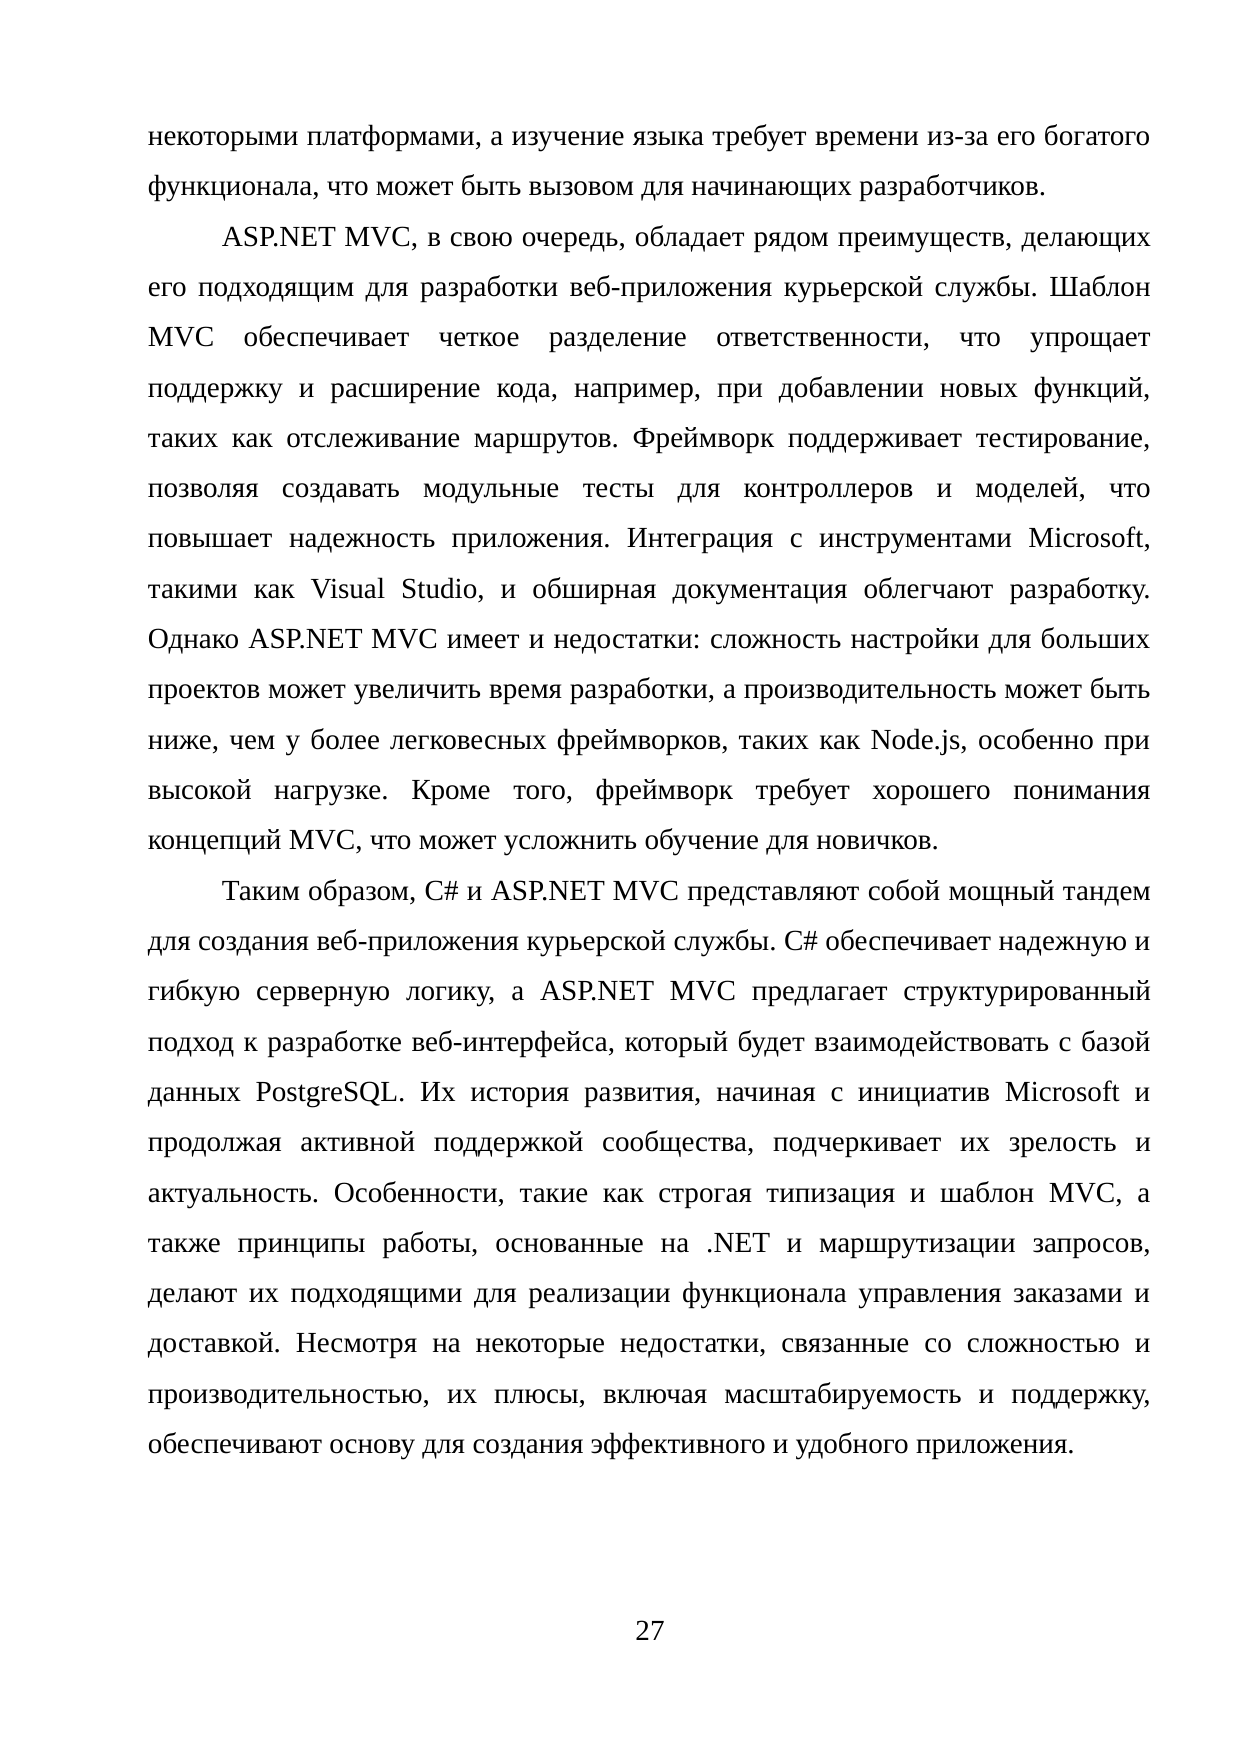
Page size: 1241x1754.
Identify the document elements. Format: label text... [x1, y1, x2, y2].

text ASP.NET MVC, в свою очередь, обладает рядом преимуществ, делающих его подходящим для разработки веб-приложения курьерской службы. Шаблон MVC обеспечивает четкое разделение ответственности, что упрощает поддержку и расширение кода, например, при добавлении новых функций, таких как отслеживание маршрутов. Фреймворк поддерживает тестирование, позволяя создавать модульные тесты для контроллеров и моделей, что повышает надежность приложения. Интеграция с инструментами Microsoft, такими как Visual Studio, и обширная документация облегчают разработку. Однако ASP.NET MVC имеет и недостатки: сложность настройки для больших проектов может увеличить время разработки, а производительность может быть ниже, чем у более легковесных фреймворков, таких как Node.js, особенно при высокой нагрузке. Кроме того, фреймворк требует хорошего понимания концепций MVC, что может усложнить обучение для новичков. [148, 219, 1152, 856]
text Таким образом, C# и ASP.NET MVC представляют собой мощный тандем для создания веб-приложения курьерской службы. C# обеспечивает надежную и гибкую серверную логику, а ASP.NET MVC предлагает структурированный подход к разработке веб-интерфейса, который будет взаимодействовать с базой данных PostgreSQL. Их история развития, начиная с инициатив Microsoft и продолжая активной поддержкой сообщества, подчеркивает их зрелость и актуальность. Особенности, такие как строгая типизация и шаблон MVC, а также принципы работы, основанные на .NET и маршрутизации запросов, делают их подходящими для реализации функционала управления заказами и доставкой. Несмотря на некоторые недостатки, связанные со сложностью и производительностью, их плюсы, включая масштабируемость и поддержку, обеспечивают основу для создания эффективного и удобного приложения. [148, 873, 1152, 1460]
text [148, 118, 1152, 202]
